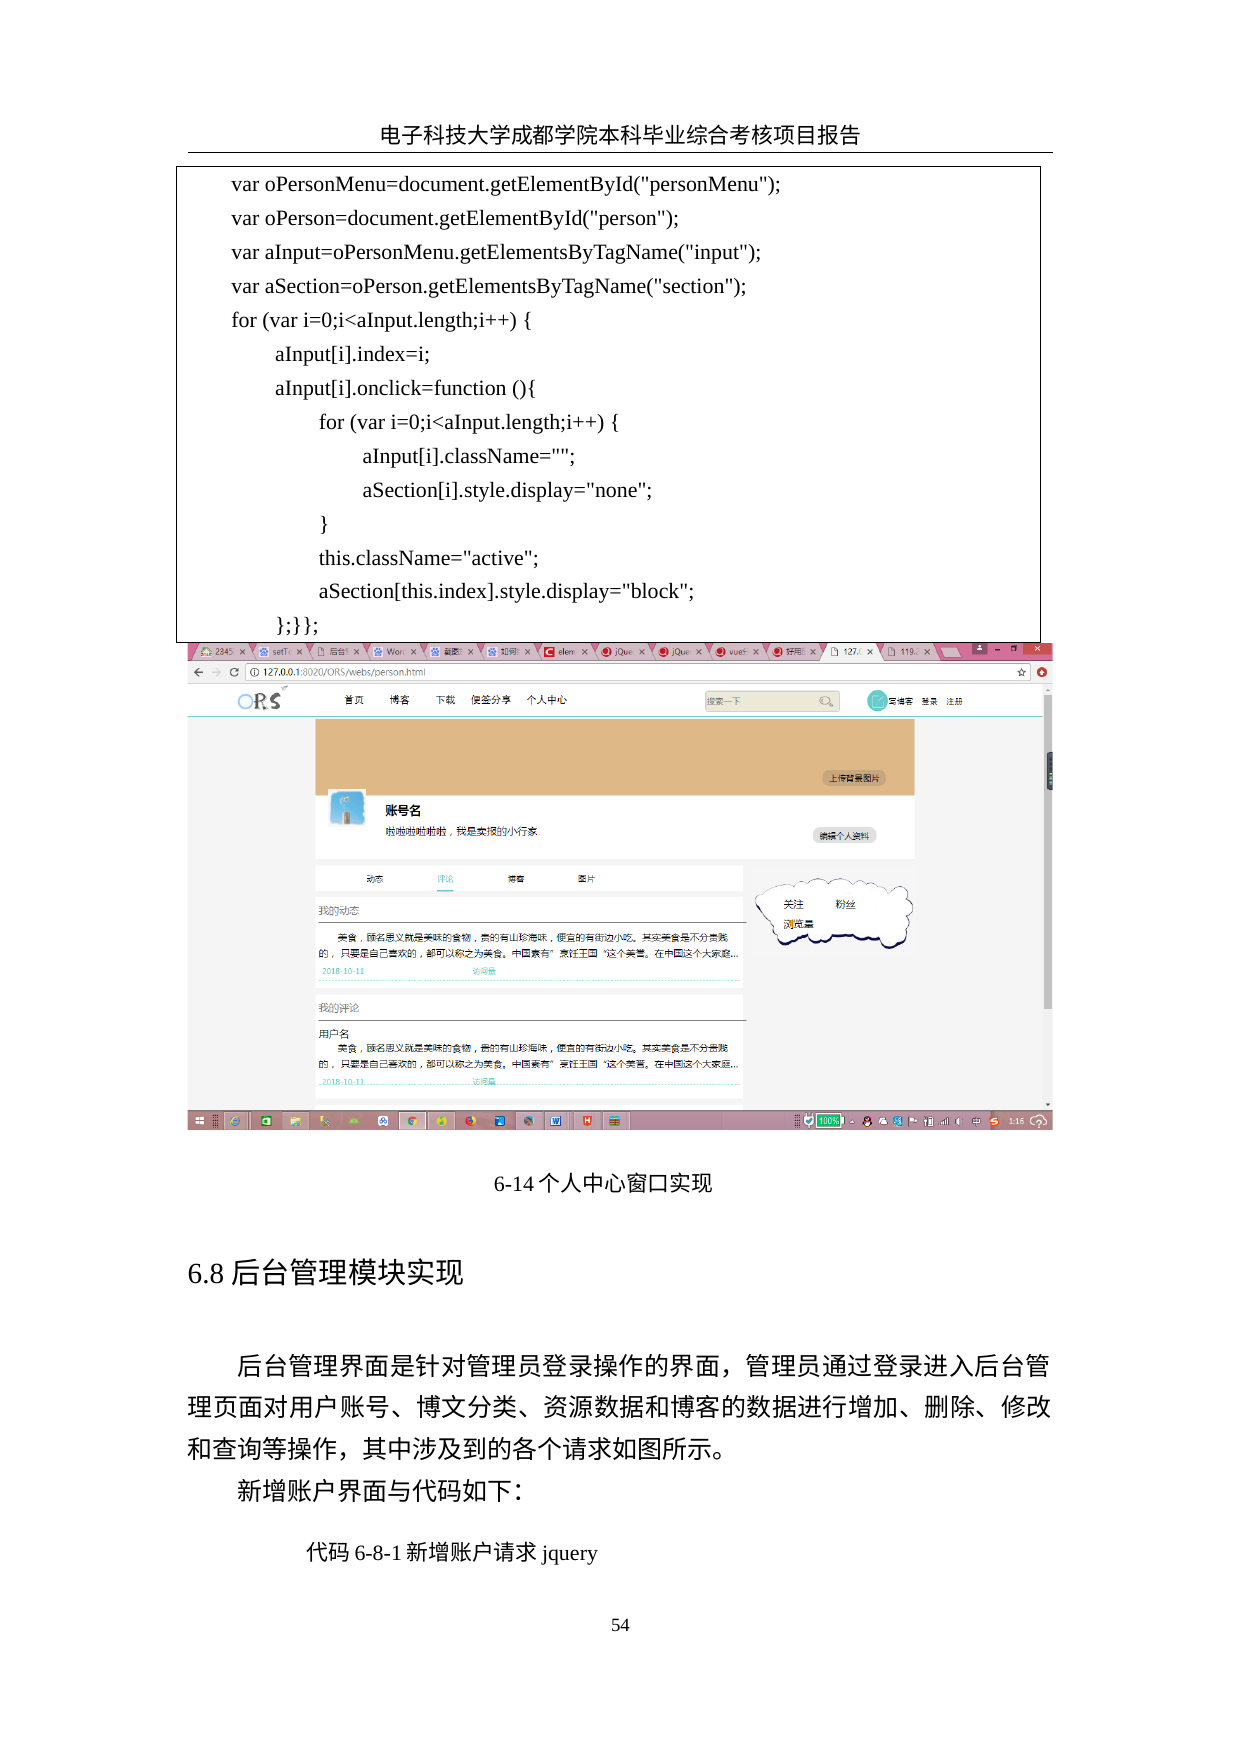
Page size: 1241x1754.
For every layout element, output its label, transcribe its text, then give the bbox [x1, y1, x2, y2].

text 代码6-8-1新增账户请求jquery [187, 1533, 1053, 1567]
text 6-14个人中心窗口实现 [187, 1165, 1053, 1199]
picture [187, 643, 1053, 1130]
subtitle 6.8 后台管理模块实现 [187, 1236, 1053, 1304]
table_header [177, 167, 1040, 642]
text 新增账户界面与代码如下： [187, 1467, 1053, 1508]
text 后台管理界面是针对管理员登录操作的界面，管理员通过登录进入后台管理页面对用户账号、博文分类、资源数据和博客的数据进行增加、删除、修改和查询等操作，其中涉及到的各个请求如图所示。 [187, 1342, 1053, 1467]
